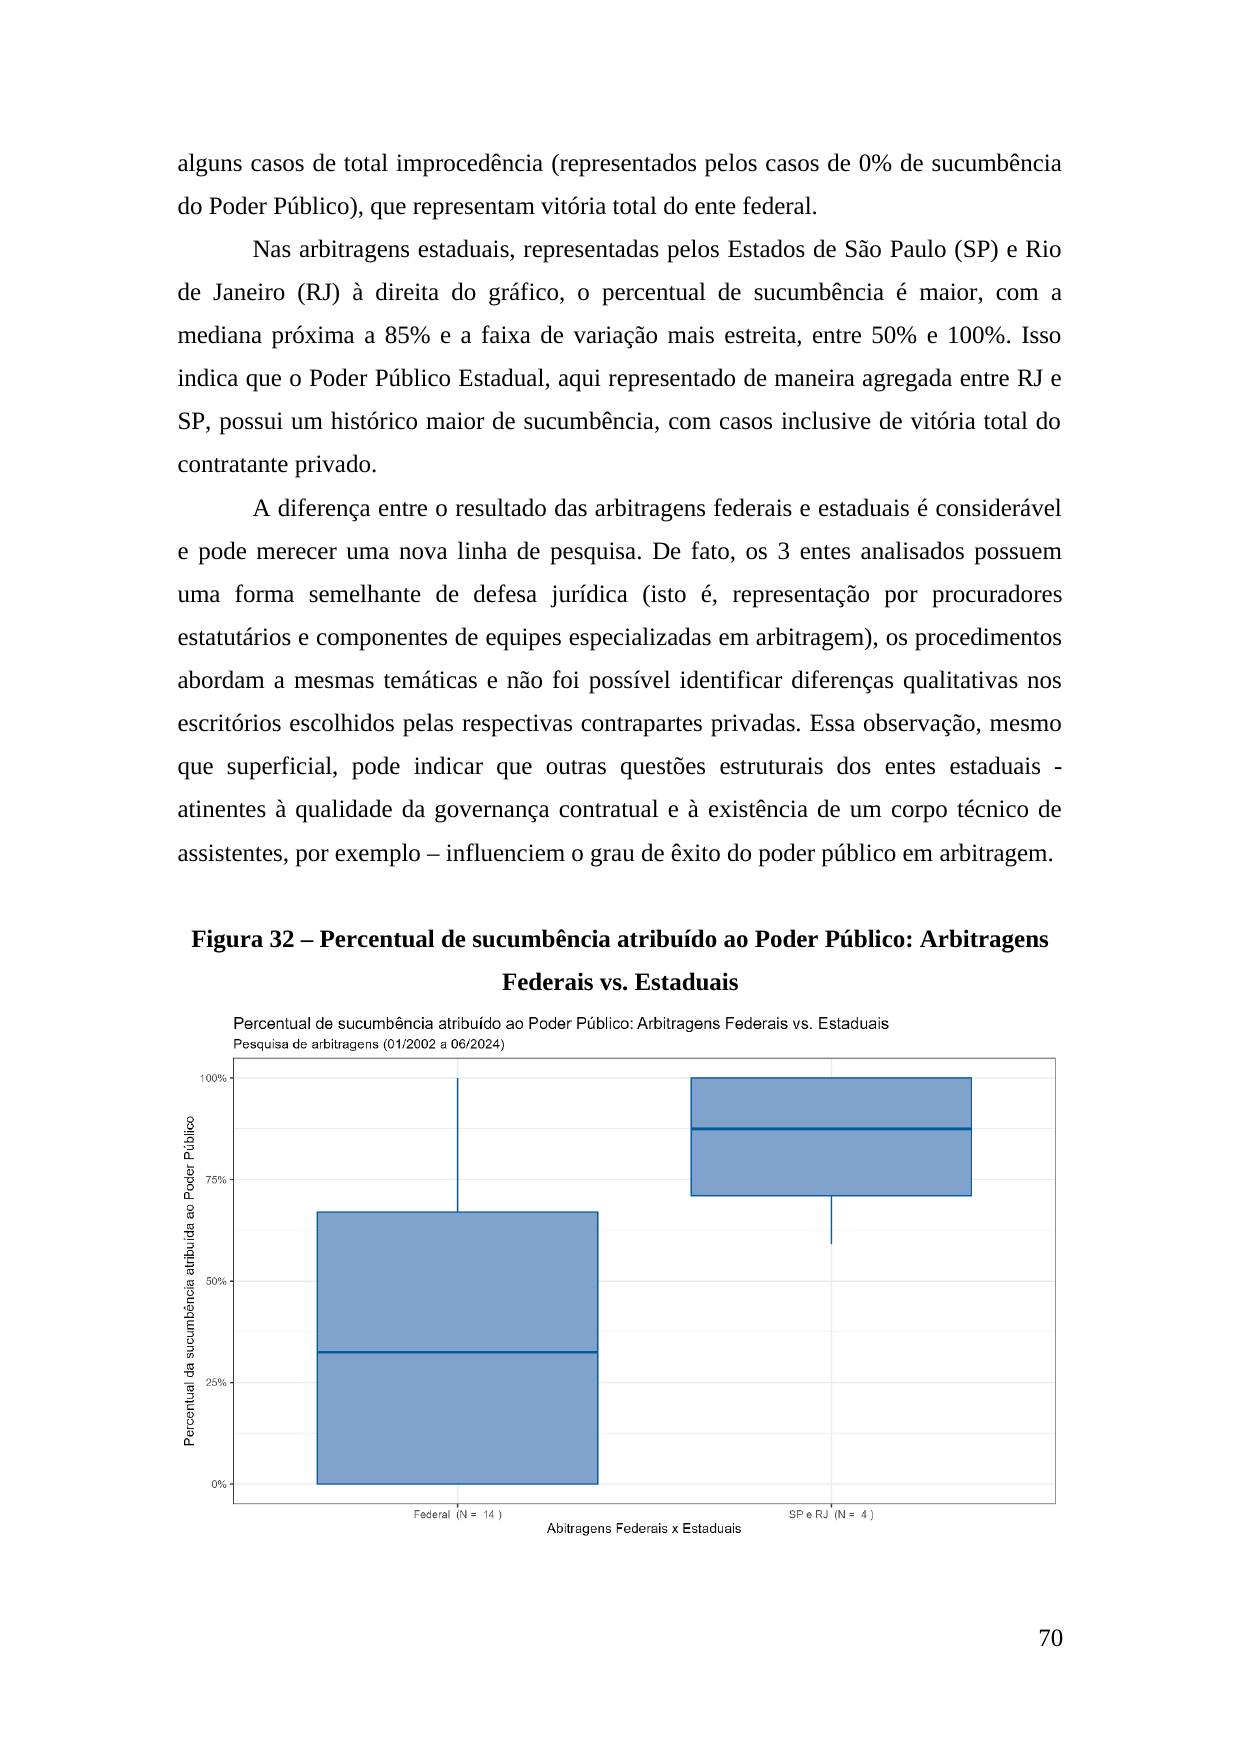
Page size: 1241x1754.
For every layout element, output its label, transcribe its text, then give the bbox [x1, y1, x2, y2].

text Nas arbitragens estaduais, representadas pelos Estados de São Paulo (SP) e Rio de Janeiro (RJ) à direita do gráfico, o percentual de sucumbência é maior, com a mediana próxima a 85% e a faixa de variação mais estreita, entre 50% e 100%. Isso indica que o Poder Público Estadual, aqui representado de maneira agregada entre RJ e SP, possui um histórico maior de sucumbência, com casos inclusive de vitória total do contratante privado. [177, 234, 1063, 478]
text A diferença entre o resultado das arbitragens federais e estaduais é considerável e pode merecer uma nova linha de pesquisa. De fato, os 3 entes analisados possuem uma forma semelhante de defesa jurídica (isto é, representação por procuradores estatutários e componentes de equipes especializadas em arbitragem), os procedimentos abordam a mesmas temáticas e não foi possível identificar diferenças qualitativas nos escritórios escolhidos pelas respectivas contrapartes privadas. Essa observação, mesmo que superficial, pode indicar que outras questões estruturais dos entes estaduais - atinentes à qualidade da governança contratual e à existência de um corpo técnico de assistentes, por exemplo – influenciem o grau de êxito do poder público em arbitragem. [177, 493, 1063, 866]
title Figura 32 – Percentual de sucumbência atribuído ao Poder Público: Arbitragens Federais vs. Estaduais [177, 924, 1063, 996]
picture [177, 1010, 1062, 1542]
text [177, 148, 1063, 219]
